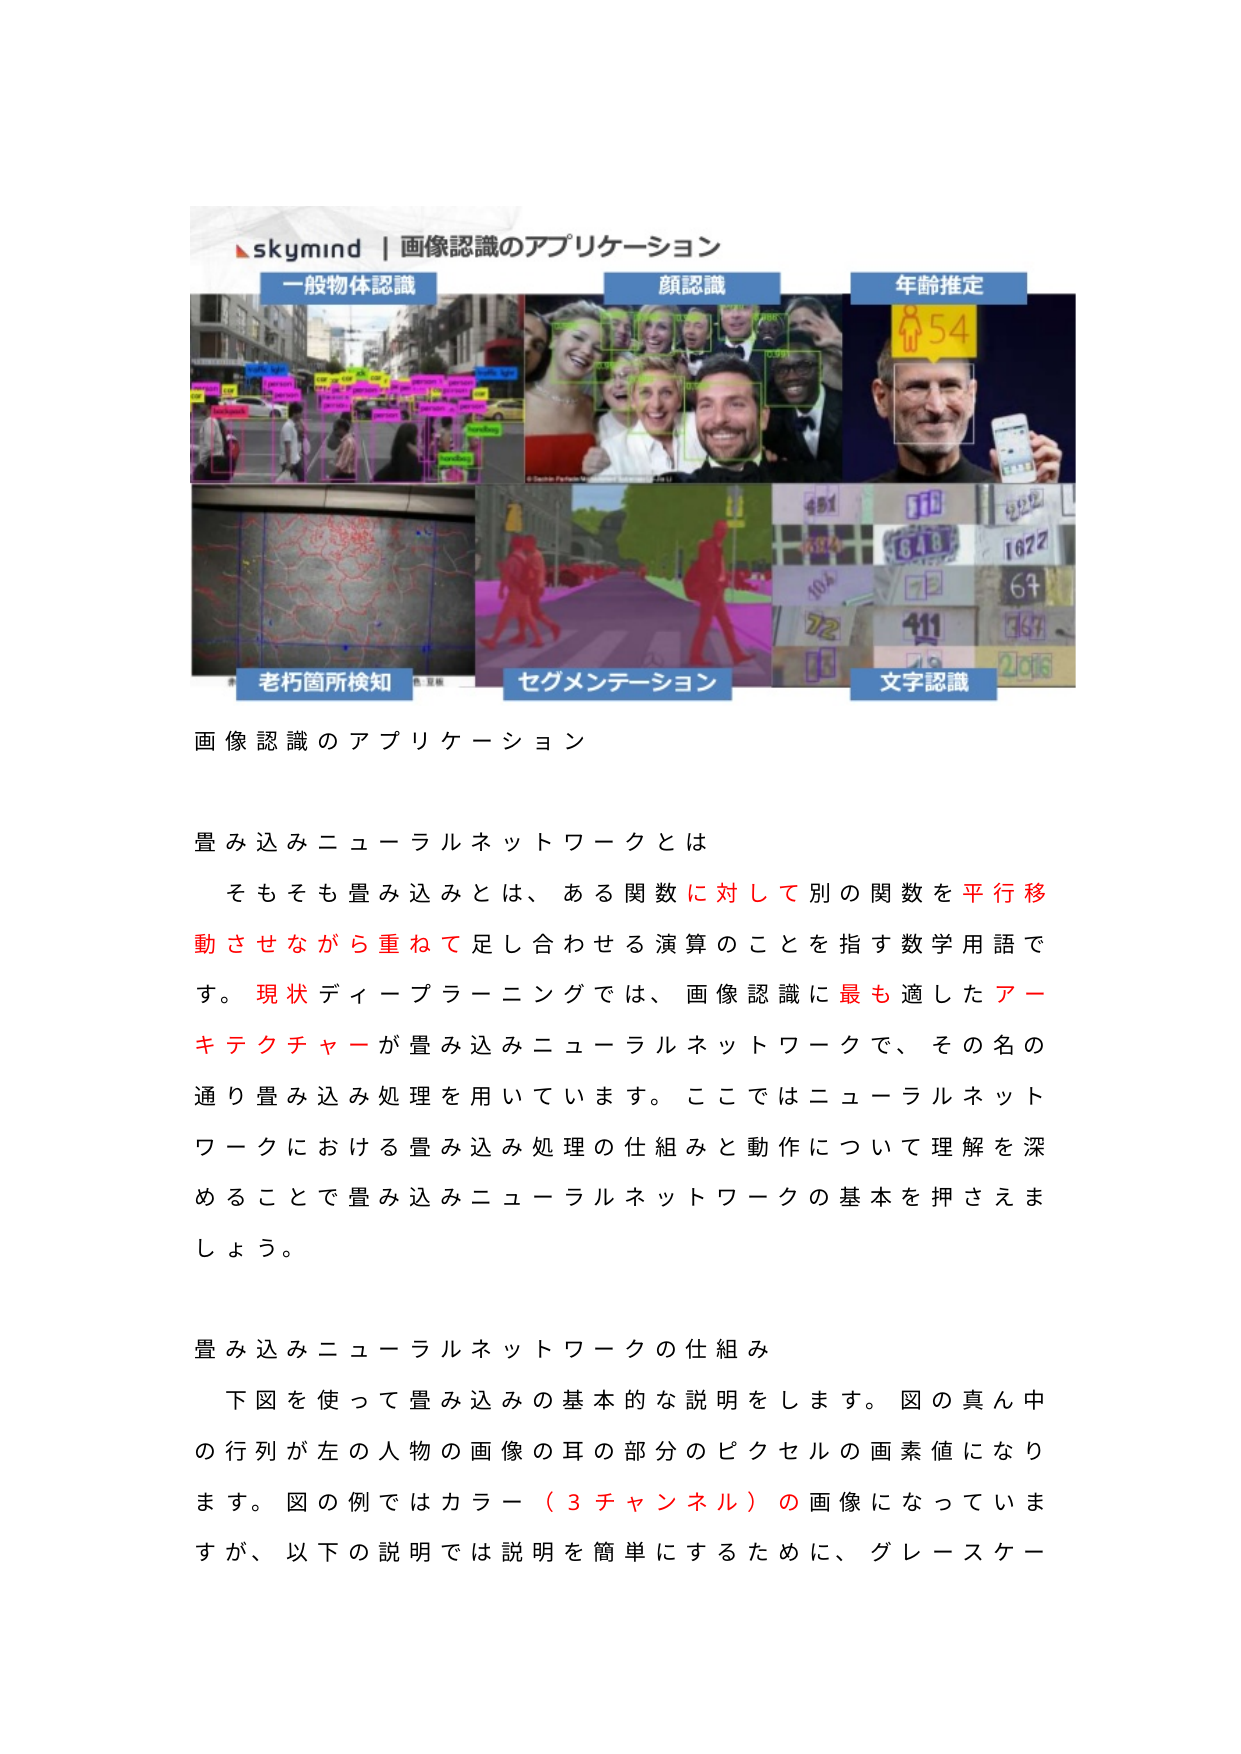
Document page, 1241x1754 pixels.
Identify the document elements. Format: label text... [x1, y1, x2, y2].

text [190, 1374, 1050, 1577]
text 畳み込みニューラルネットワークとは [190, 816, 1050, 866]
text 畳み込みニューラルネットワークの仕組み [190, 1323, 1050, 1374]
picture [190, 206, 1076, 706]
text そもそも畳み込みとは、ある関数に対して別の関数を平行移動させながら重ねて足し合わせる演算のことを指す数学用語です。現状ディープラーニングでは、画像認識に最も適したアーキテクチャーが畳み込みニューラルネットワークで、その名の通り畳み込み処理を用いています。ここではニューラルネットワークにおける畳み込み処理の仕組みと動作について理解を深めることで畳み込みニューラルネットワークの基本を押さえましょう。 [190, 866, 1050, 1272]
text 画像認識のアプリケーション [190, 714, 1050, 765]
